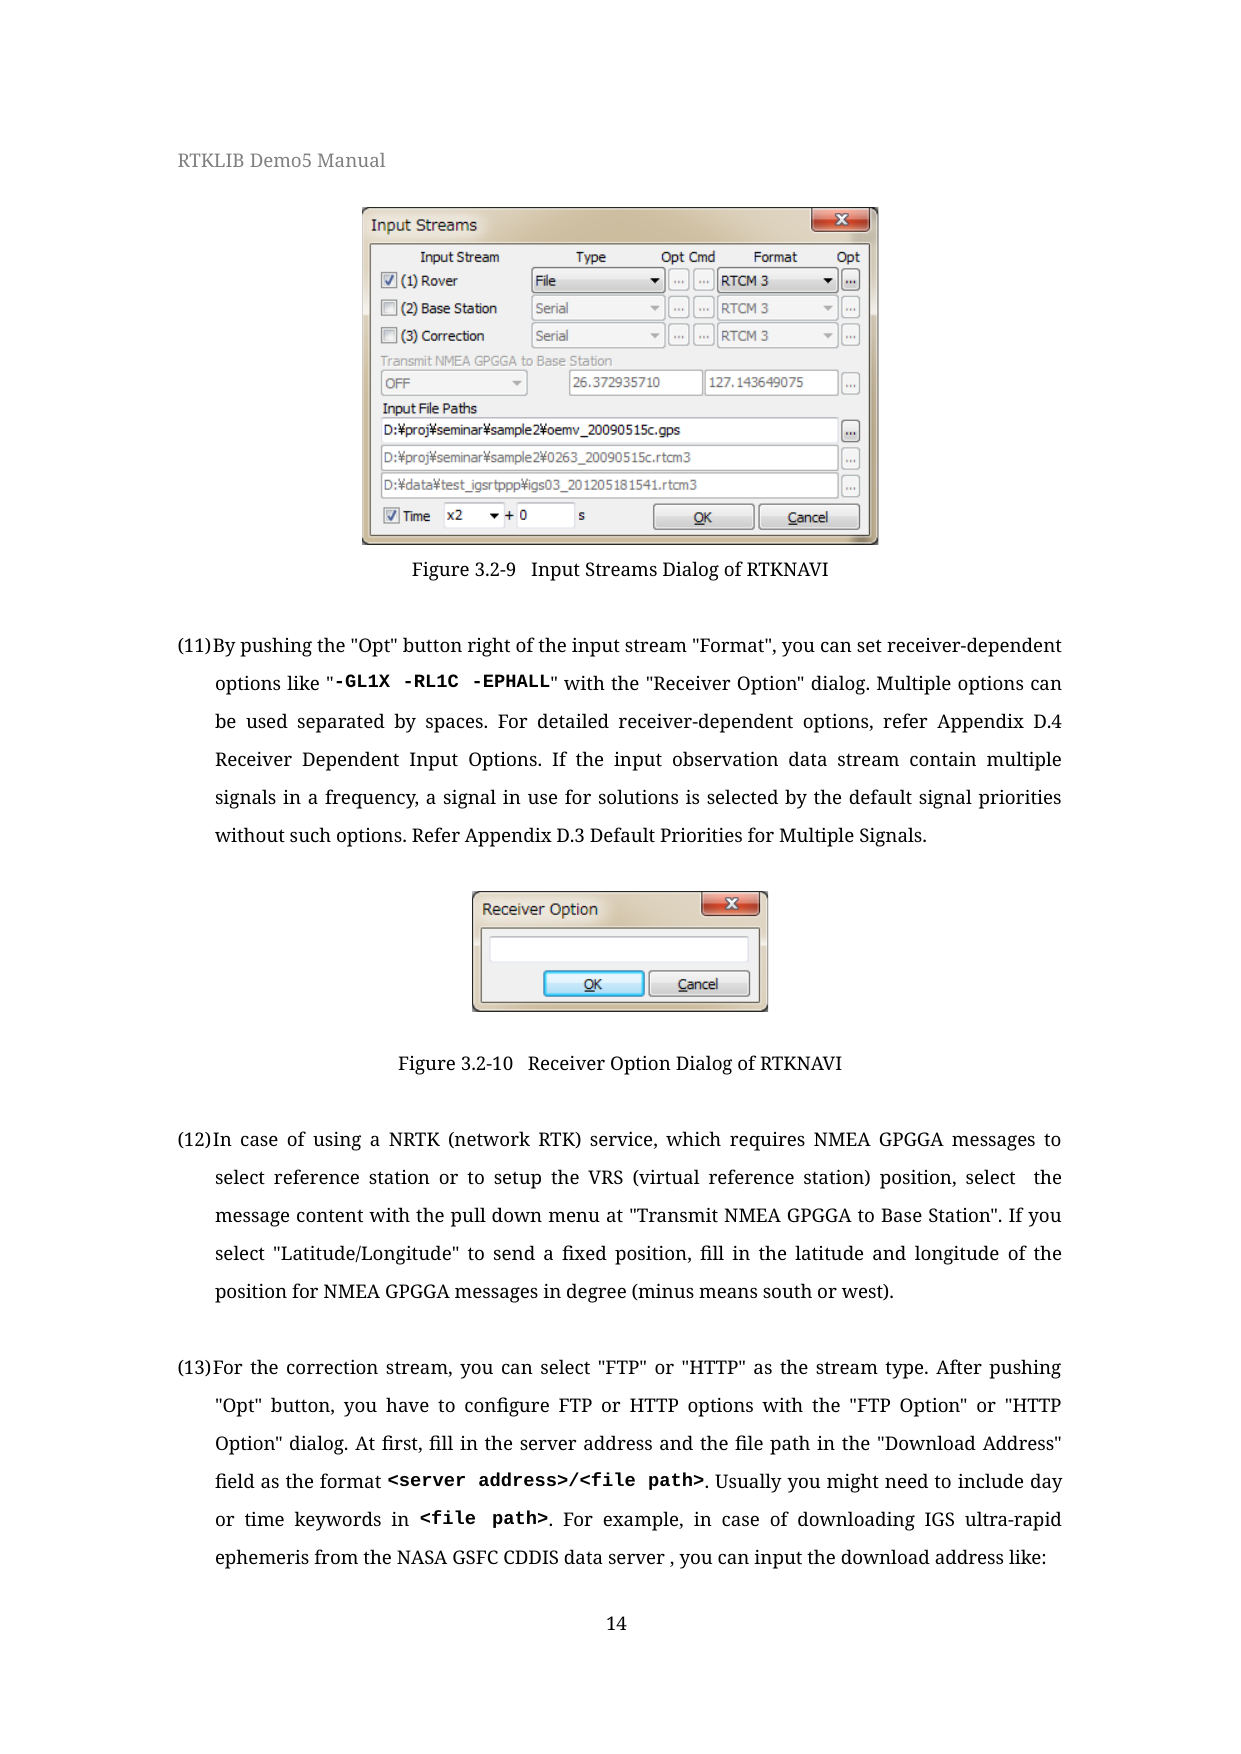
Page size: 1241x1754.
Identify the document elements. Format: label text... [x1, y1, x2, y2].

list By pushing the "Opt" button right of the input stream "Format", you can set receiver-dependent options like "-GL1X -RL1C -EPHALL" with the "Receiver Option" dialog. Multiple options can be used separated by spaces. For detailed receiver-dependent options, refer Appendix D.4 Receiver Dependent Input Options. If the input observation data stream contain multiple signals in a frequency, a signal in use for solutions is selected by the default signal priorities without such options. Refer Appendix D.3 Default Priorities for Multiple Signals. [177, 626, 1063, 854]
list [177, 1348, 1063, 1576]
text Figure 3.2-10 Receiver Option Dialog of RTKNAVI [177, 1044, 1063, 1082]
list In case of using a NRTK (network RTK) service, which requires NMEA GPGGA messages to select reference station or to setup the VRS (virtual reference station) position, select the message content with the pull down menu at "Transmit NMEA GPGGA to Base Station". If you select "Latitude/Longitude" to send a fixed position, fill in the latitude and longitude of the position for NMEA GPGGA messages in degree (minus means south or west). [177, 1120, 1063, 1310]
picture [362, 207, 879, 545]
text Figure 3.2-9 Input Streams Dialog of RTKNAVI [177, 549, 1063, 588]
picture [472, 891, 769, 1012]
